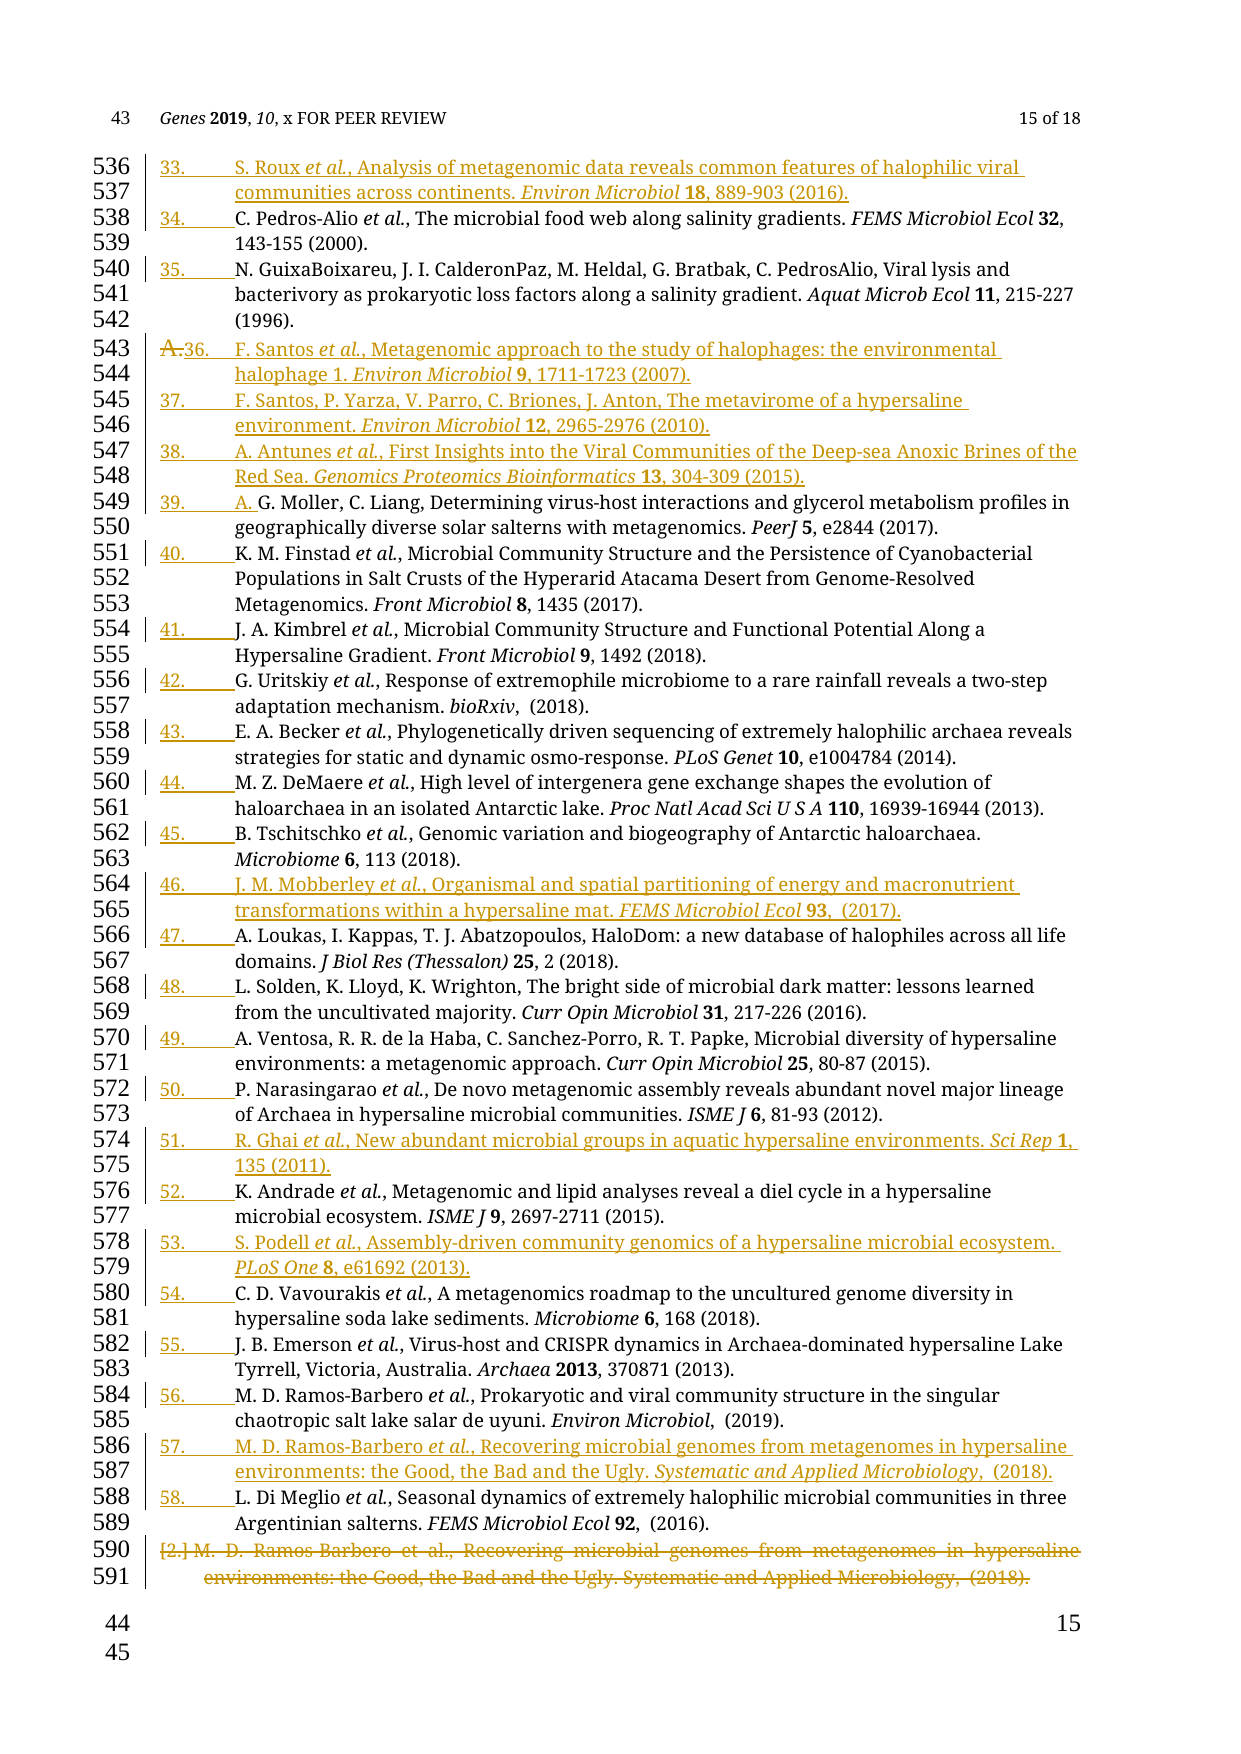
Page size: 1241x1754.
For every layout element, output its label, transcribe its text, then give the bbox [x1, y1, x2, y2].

text M. D. Ramos-Barbero et al., Prokaryotic and viral community structure in the singular chaotropic salt lake salar de uyuni. Environ Microbiol, (2019). [159, 1382, 1081, 1433]
text G. Uritskiy et al., Response of extremophile microbiome to a rare rainfall reveals a two-step adaptation mechanism. bioRxiv, (2018). [159, 668, 1081, 719]
text A. Ventosa, R. R. de la Haba, C. Sanchez-Porro, R. T. Papke, Microbial diversity of hypersaline environments: a metagenomic approach. Curr Opin Microbiol 25, 80-87 (2015). [159, 1025, 1081, 1076]
text G. Moller, C. Liang, Determining virus-host interactions and glycerol metabolism profiles in geographically diverse solar salterns with metagenomics. PeerJ 5, e2844 (2017). [159, 489, 1081, 540]
text B. Tschitschko et al., Genomic variation and biogeography of Antarctic haloarchaea. Microbiome 6, 113 (2018). [159, 821, 1081, 872]
text P. Narasingarao et al., De novo metagenomic assembly reveals abundant novel major lineage of Archaea in hypersaline microbial communities. ISME J 6, 81-93 (2012). [159, 1076, 1081, 1127]
text E. A. Becker et al., Phylogenetically driven sequencing of extremely halophilic archaea reveals strategies for static and dynamic osmo-response. PLoS Genet 10, e1004784 (2014). [159, 719, 1081, 770]
text N. GuixaBoixareu, J. I. CalderonPaz, M. Heldal, G. Bratbak, C. PedrosAlio, Viral lysis and bacterivory as prokaryotic loss factors along a salinity gradient. Aquat Microb Ecol 11, 215-227 (1996). [159, 256, 1081, 333]
text L. Solden, K. Lloyd, K. Wrighton, The bright side of microbial dark matter: lessons learned from the uncultivated majority. Curr Opin Microbiol 31, 217-226 (2016). [159, 974, 1081, 1025]
text K. Andrade et al., Metagenomic and lipid analyses reveal a diel cycle in a hypersaline microbial ecosystem. ISME J 9, 2697-2711 (2015). [159, 1178, 1081, 1229]
text L. Di Meglio et al., Seasonal dynamics of extremely halophilic microbial communities in three Argentinian salterns. FEMS Microbiol Ecol 92, (2016). [159, 1484, 1081, 1535]
text J. A. Kimbrel et al., Microbial Community Structure and Functional Potential Along a Hypersaline Gradient. Front Microbiol 9, 1492 (2018). [159, 617, 1081, 668]
text J. B. Emerson et al., Virus-host and CRISPR dynamics in Archaea-dominated hypersaline Lake Tyrrell, Victoria, Australia. Archaea 2013, 370871 (2013). [159, 1331, 1081, 1382]
text C. Pedros-Alio et al., The microbial food web along salinity gradients. FEMS Microbiol Ecol 32, 143-155 (2000). [159, 205, 1081, 256]
text C. D. Vavourakis et al., A metagenomics roadmap to the uncultured genome diversity in hypersaline soda lake sediments. Microbiome 6, 168 (2018). [159, 1280, 1081, 1331]
text M. Z. DeMaere et al., High level of intergenera gene exchange shapes the evolution of haloarchaea in an isolated Antarctic lake. Proc Natl Acad Sci U S A 110, 16939-16944 (2013). [159, 770, 1081, 821]
text A. Loukas, I. Kappas, T. J. Abatzopoulos, HaloDom: a new database of halophiles across all life domains. J Biol Res (Thessalon) 25, 2 (2018). [159, 923, 1081, 974]
text K. M. Finstad et al., Microbial Community Structure and the Persistence of Cyanobacterial Populations in Salt Crusts of the Hyperarid Atacama Desert from Genome-Resolved Metagenomics. Front Microbiol 8, 1435 (2017). [159, 540, 1081, 617]
